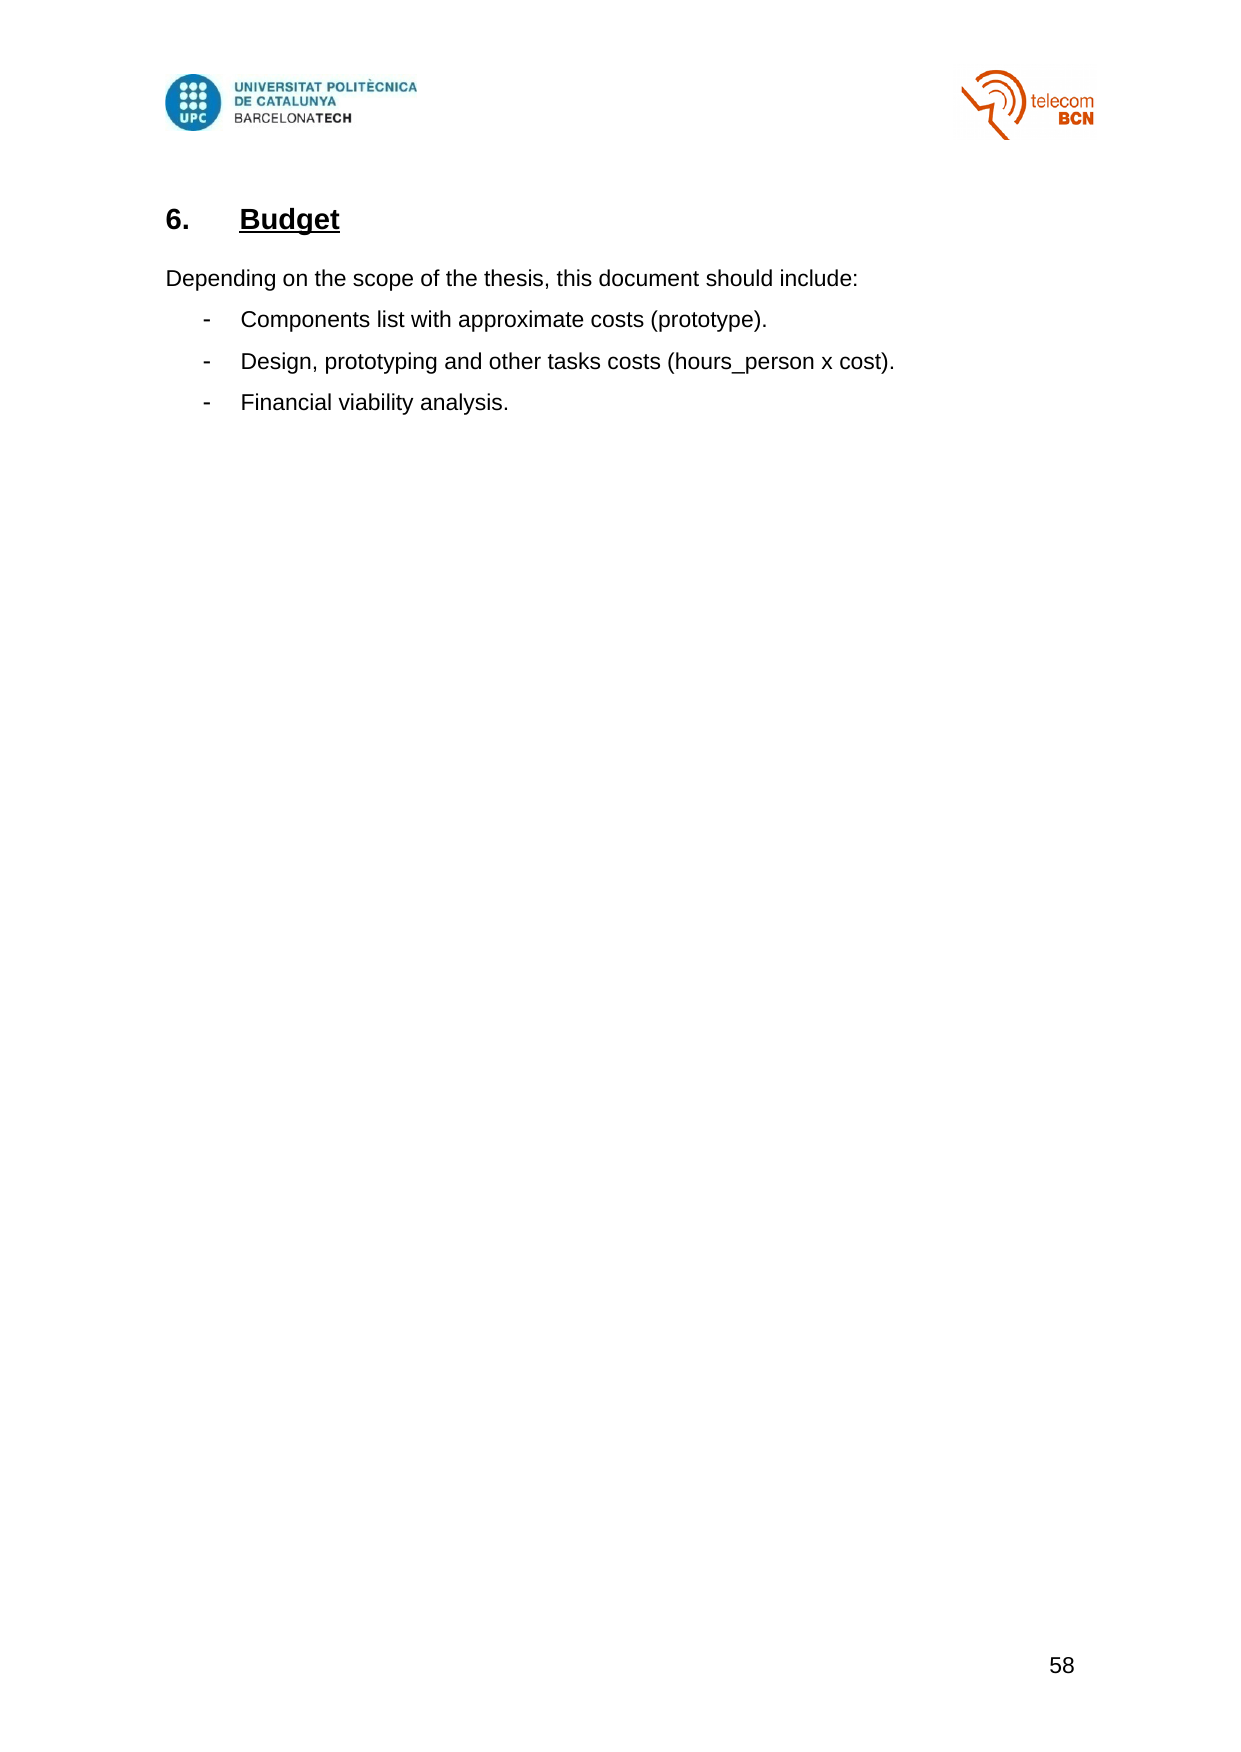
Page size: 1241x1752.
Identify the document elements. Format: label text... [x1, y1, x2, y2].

list Design, prototyping and other tasks costs (hours_person x cost). [203, 348, 1075, 374]
list Financial viability analysis. [203, 389, 1075, 416]
picture [165, 74, 417, 131]
picture [952, 64, 1097, 140]
list Components list with approximate costs (prototype). [203, 306, 1075, 333]
text Depending on the scope of the thesis, this document should include: [165, 265, 1075, 291]
subtitle Budget [165, 202, 1075, 236]
